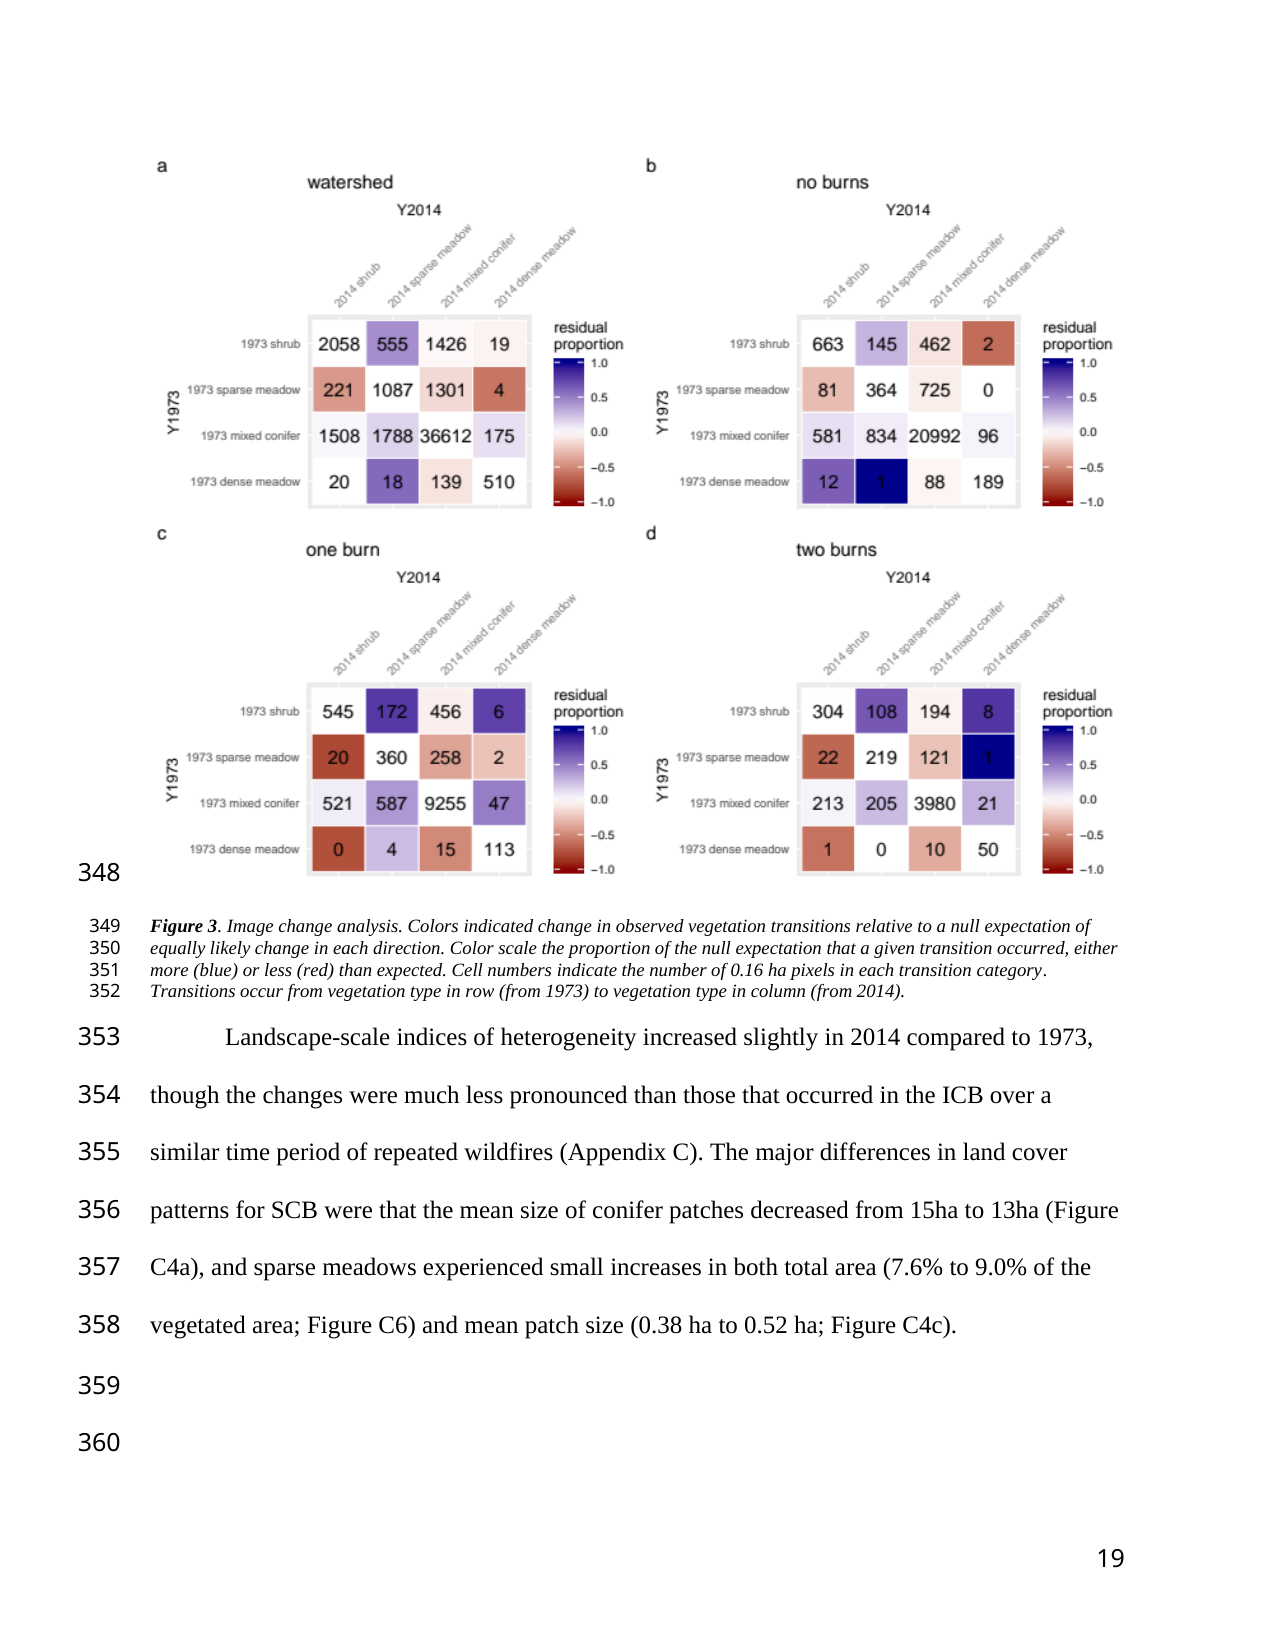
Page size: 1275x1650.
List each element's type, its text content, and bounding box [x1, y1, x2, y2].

text Figure 3. Image change analysis. Colors indicated change in observed vegetation transitions relative to a null expectation of equally likely change in each direction. Color scale the proportion of the null expectation that a given transition occurred, either more (blue) or less (red) than expected. Cell numbers indicate the number of 0.16 ha pixels in each transition category. Transitions occur from vegetation type in row (from 1973) to vegetation type in column (from 2014). [150, 915, 1125, 1002]
text Landscape-scale indices of heterogeneity increased slightly in 2014 compared to 1973, though the changes were much less pronounced than those that occurred in the ICB over a similar time period of repeated wildfires (Appendix C). The major differences in land cover patterns for SCB were that the mean size of conifer patches decreased from 15ha to 13ha (Figure C4a), and sparse meadows experienced small increases in both total area (7.6% to 9.0% of the vegetated area; Figure C6) and mean patch size (0.38 ha to 0.52 ha; Figure C4c). [150, 1022, 1125, 1339]
